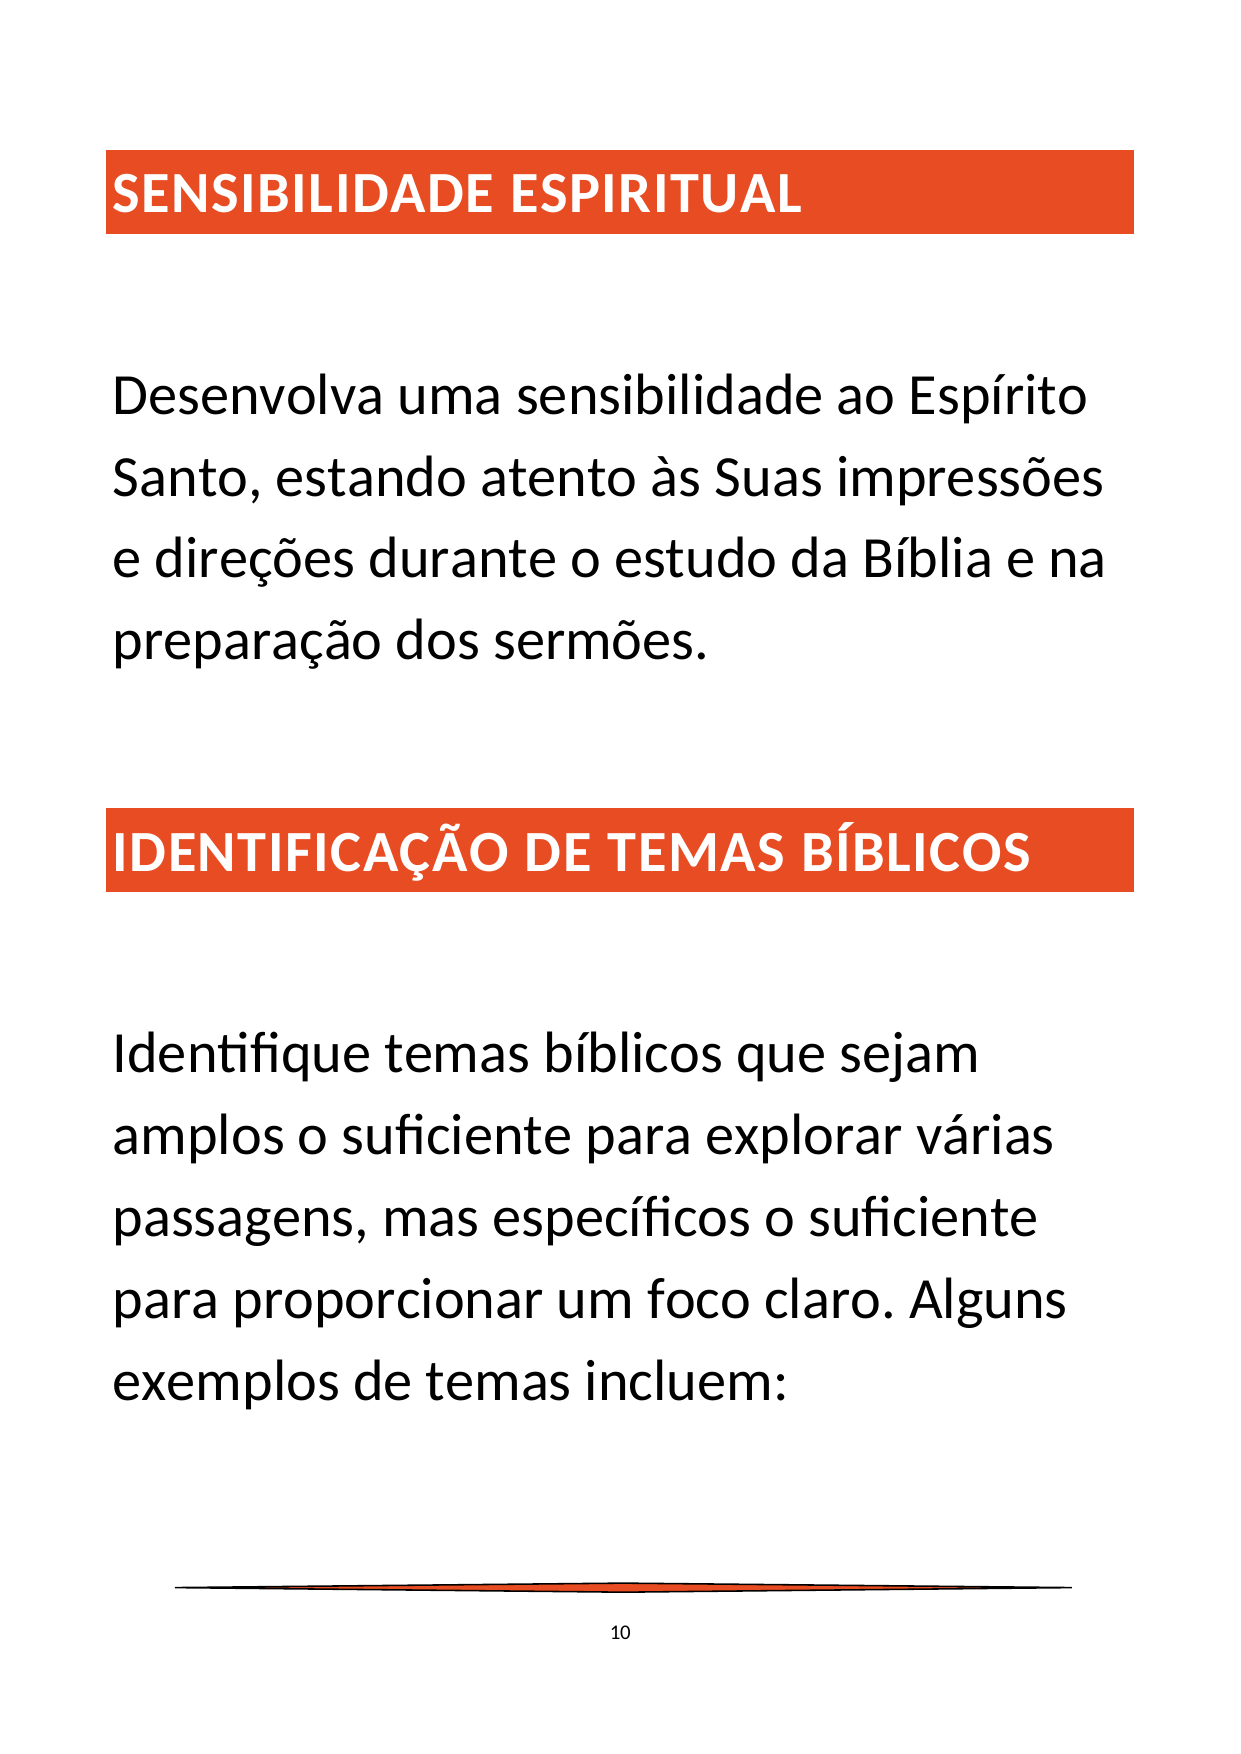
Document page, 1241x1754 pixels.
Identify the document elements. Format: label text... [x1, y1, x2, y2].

subtitle Identificação de Temas Bíblicos [113, 815, 1128, 886]
subtitle Sensibilidade Espiritual [113, 156, 1128, 227]
text Identifique temas bíblicos que sejam amplos o suficiente para explorar várias passagens, mas específicos o suficiente para proporcionar um foco claro. Alguns exemplos de temas incluem: [112, 1016, 1128, 1415]
text Desenvolva uma sensibilidade ao Espírito Santo, estando atento às Suas impressões e direções durante o estudo da Bíblia e na preparação dos sermões. [112, 357, 1128, 674]
